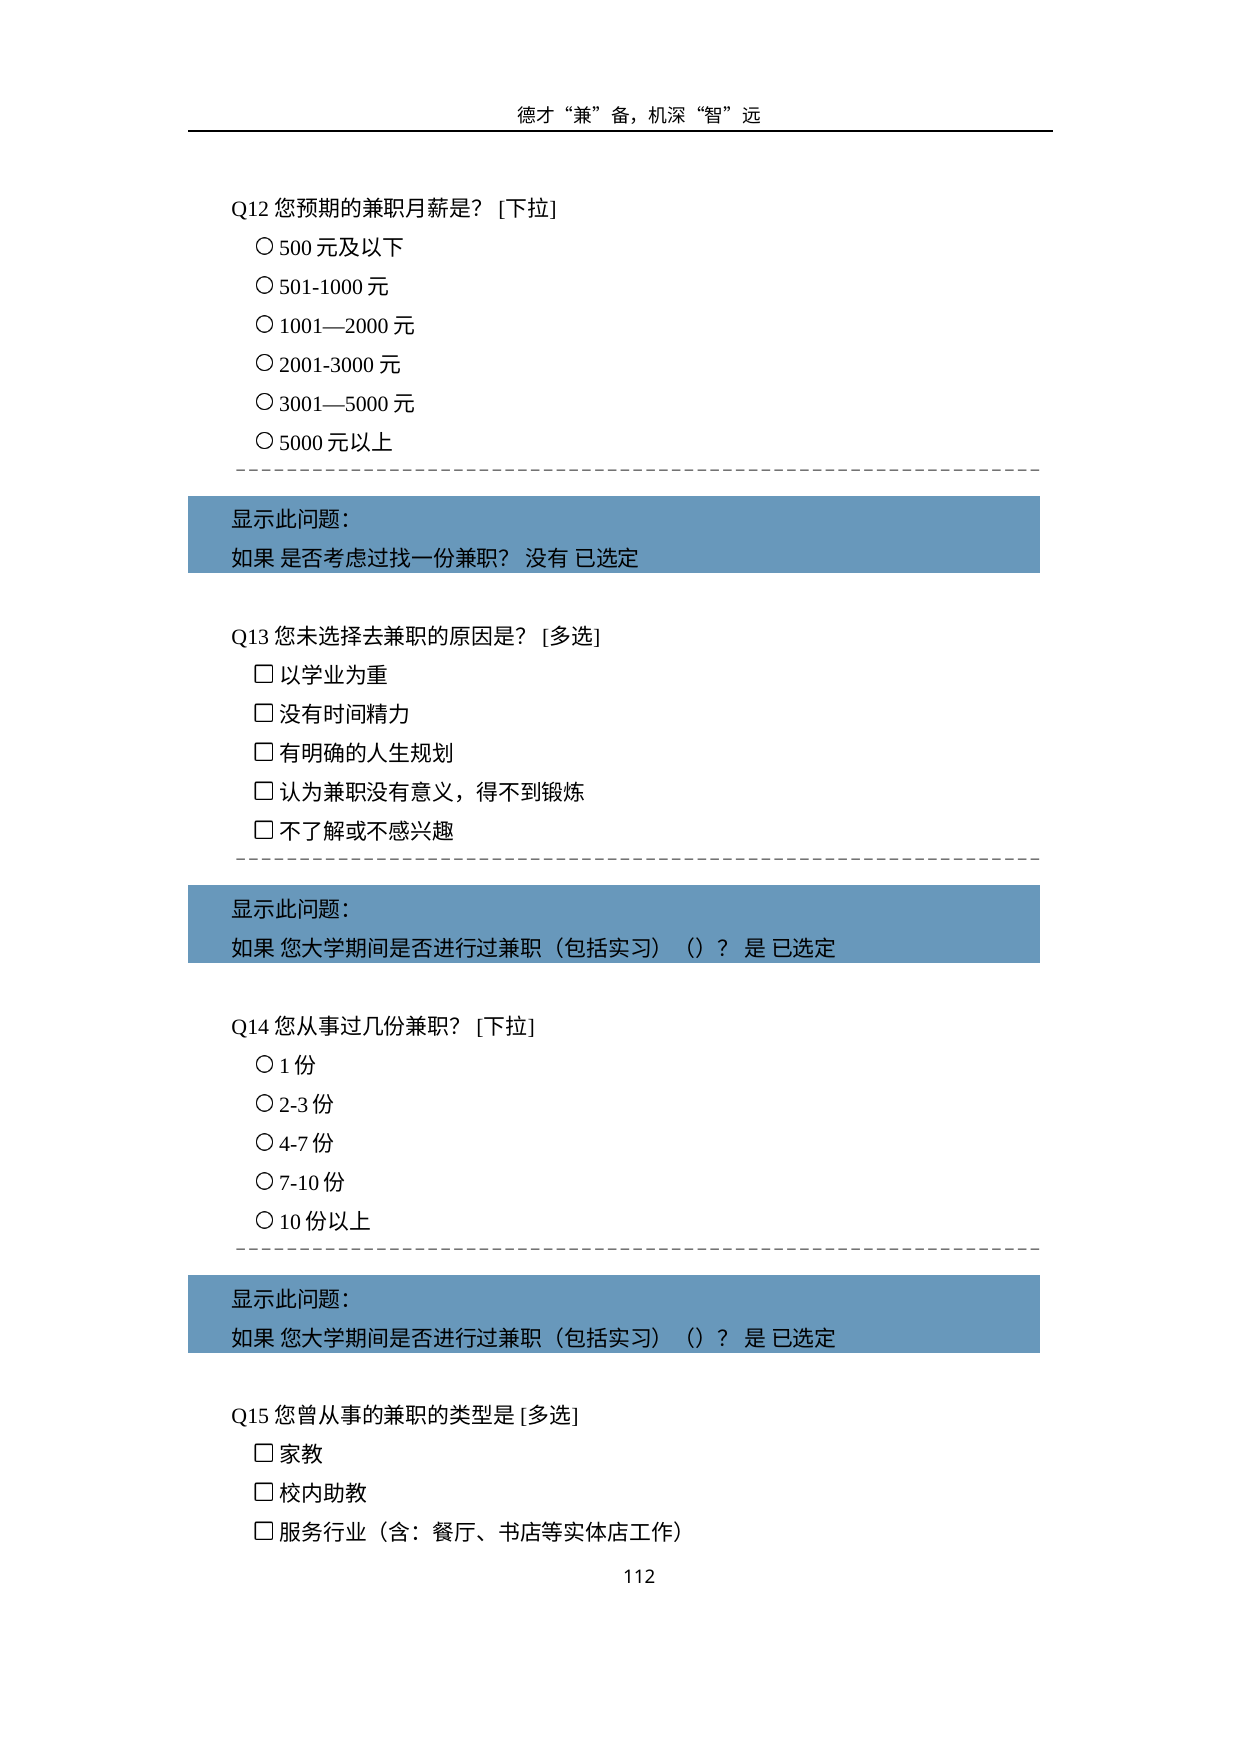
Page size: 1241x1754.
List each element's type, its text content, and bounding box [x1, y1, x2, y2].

picture [253, 1169, 274, 1191]
text 500元及以下 [187, 229, 1053, 262]
table_header ‾ ‾ ‾ ‾ ‾ ‾ ‾ ‾ ‾ ‾ ‾ ‾ ‾ ‾ ‾ ‾ ‾ ‾ ‾ ‾ ‾ ‾ ‾ ‾ ‾ ‾ ‾ ‾ ‾ ‾ ‾ ‾ ‾ ‾ ‾ ‾ ‾ ‾ ‾ ‾ ‾ ‾ ‾ ‾ ‾ ‾ ‾ ‾ ‾ ‾ ‾ ‾ ‾ ‾ ‾ ‾ ‾ ‾ ‾ ‾ ‾ ‾ ‾ [188, 846, 1040, 885]
text 501-1000元 [187, 268, 1053, 301]
picture [253, 1052, 274, 1074]
picture [253, 390, 274, 411]
text 有明确的人生规划 [187, 736, 1053, 768]
text 2-3份 [187, 1086, 1053, 1119]
text 认为兼职没有意义，得不到锻炼 [187, 775, 1053, 807]
text 2001-3000 元 [187, 346, 1053, 379]
picture [253, 663, 274, 684]
picture [253, 702, 274, 723]
table_header ‾ ‾ ‾ ‾ ‾ ‾ ‾ ‾ ‾ ‾ ‾ ‾ ‾ ‾ ‾ ‾ ‾ ‾ ‾ ‾ ‾ ‾ ‾ ‾ ‾ ‾ ‾ ‾ ‾ ‾ ‾ ‾ ‾ ‾ ‾ ‾ ‾ ‾ ‾ ‾ ‾ ‾ ‾ ‾ ‾ ‾ ‾ ‾ ‾ ‾ ‾ ‾ ‾ ‾ ‾ ‾ ‾ ‾ ‾ ‾ ‾ ‾ ‾ [188, 457, 1040, 496]
picture [253, 1091, 274, 1113]
picture [253, 234, 274, 256]
text 以学业为重 [187, 658, 1053, 690]
text 没有时间精力 [187, 697, 1053, 729]
picture [253, 819, 274, 840]
text 不了解或不感兴趣 [187, 814, 1053, 846]
text 5000元以上 [187, 424, 1053, 457]
picture [253, 1442, 274, 1463]
picture [253, 429, 274, 450]
table_header ‾ ‾ ‾ ‾ ‾ ‾ ‾ ‾ ‾ ‾ ‾ ‾ ‾ ‾ ‾ ‾ ‾ ‾ ‾ ‾ ‾ ‾ ‾ ‾ ‾ ‾ ‾ ‾ ‾ ‾ ‾ ‾ ‾ ‾ ‾ ‾ ‾ ‾ ‾ ‾ ‾ ‾ ‾ ‾ ‾ ‾ ‾ ‾ ‾ ‾ ‾ ‾ ‾ ‾ ‾ ‾ ‾ ‾ ‾ ‾ ‾ ‾ ‾ [188, 1236, 1040, 1275]
text 3001—5000元 [187, 385, 1053, 418]
text Q13 您未选择去兼职的原因是？ [多选] [187, 619, 1053, 651]
text Q12 您预期的兼职月薪是？ [下拉] [187, 190, 1053, 223]
picture [253, 780, 274, 801]
text 校内助教 [187, 1476, 1053, 1508]
text 10份以上 [187, 1203, 1053, 1236]
picture [253, 1130, 274, 1152]
picture [253, 351, 274, 372]
text Q15 您曾从事的兼职的类型是 [多选] [187, 1398, 1053, 1431]
picture [253, 312, 274, 334]
picture [253, 741, 274, 762]
text 1份 [187, 1047, 1053, 1080]
table_cell 显示此问题： 如果 您大学期间是否进行过兼职（包括实习）（）？ 是 已选定 [188, 1275, 1040, 1353]
text 家教 [187, 1437, 1053, 1469]
text 服务行业（含：餐厅、书店等实体店工作） [187, 1515, 1053, 1547]
picture [253, 273, 274, 295]
picture [253, 1208, 274, 1230]
text 1001—2000元 [187, 307, 1053, 340]
text 7-10份 [187, 1164, 1053, 1197]
table_cell 显示此问题： 如果 您大学期间是否进行过兼职（包括实习）（）？ 是 已选定 [188, 885, 1040, 963]
table_cell 显示此问题： 如果 是否考虑过找一份兼职？ 没有 已选定 [188, 496, 1040, 573]
picture [253, 1520, 274, 1541]
text Q14 您从事过几份兼职？ [下拉] [187, 1008, 1053, 1041]
picture [253, 1481, 274, 1502]
text 4-7份 [187, 1125, 1053, 1158]
